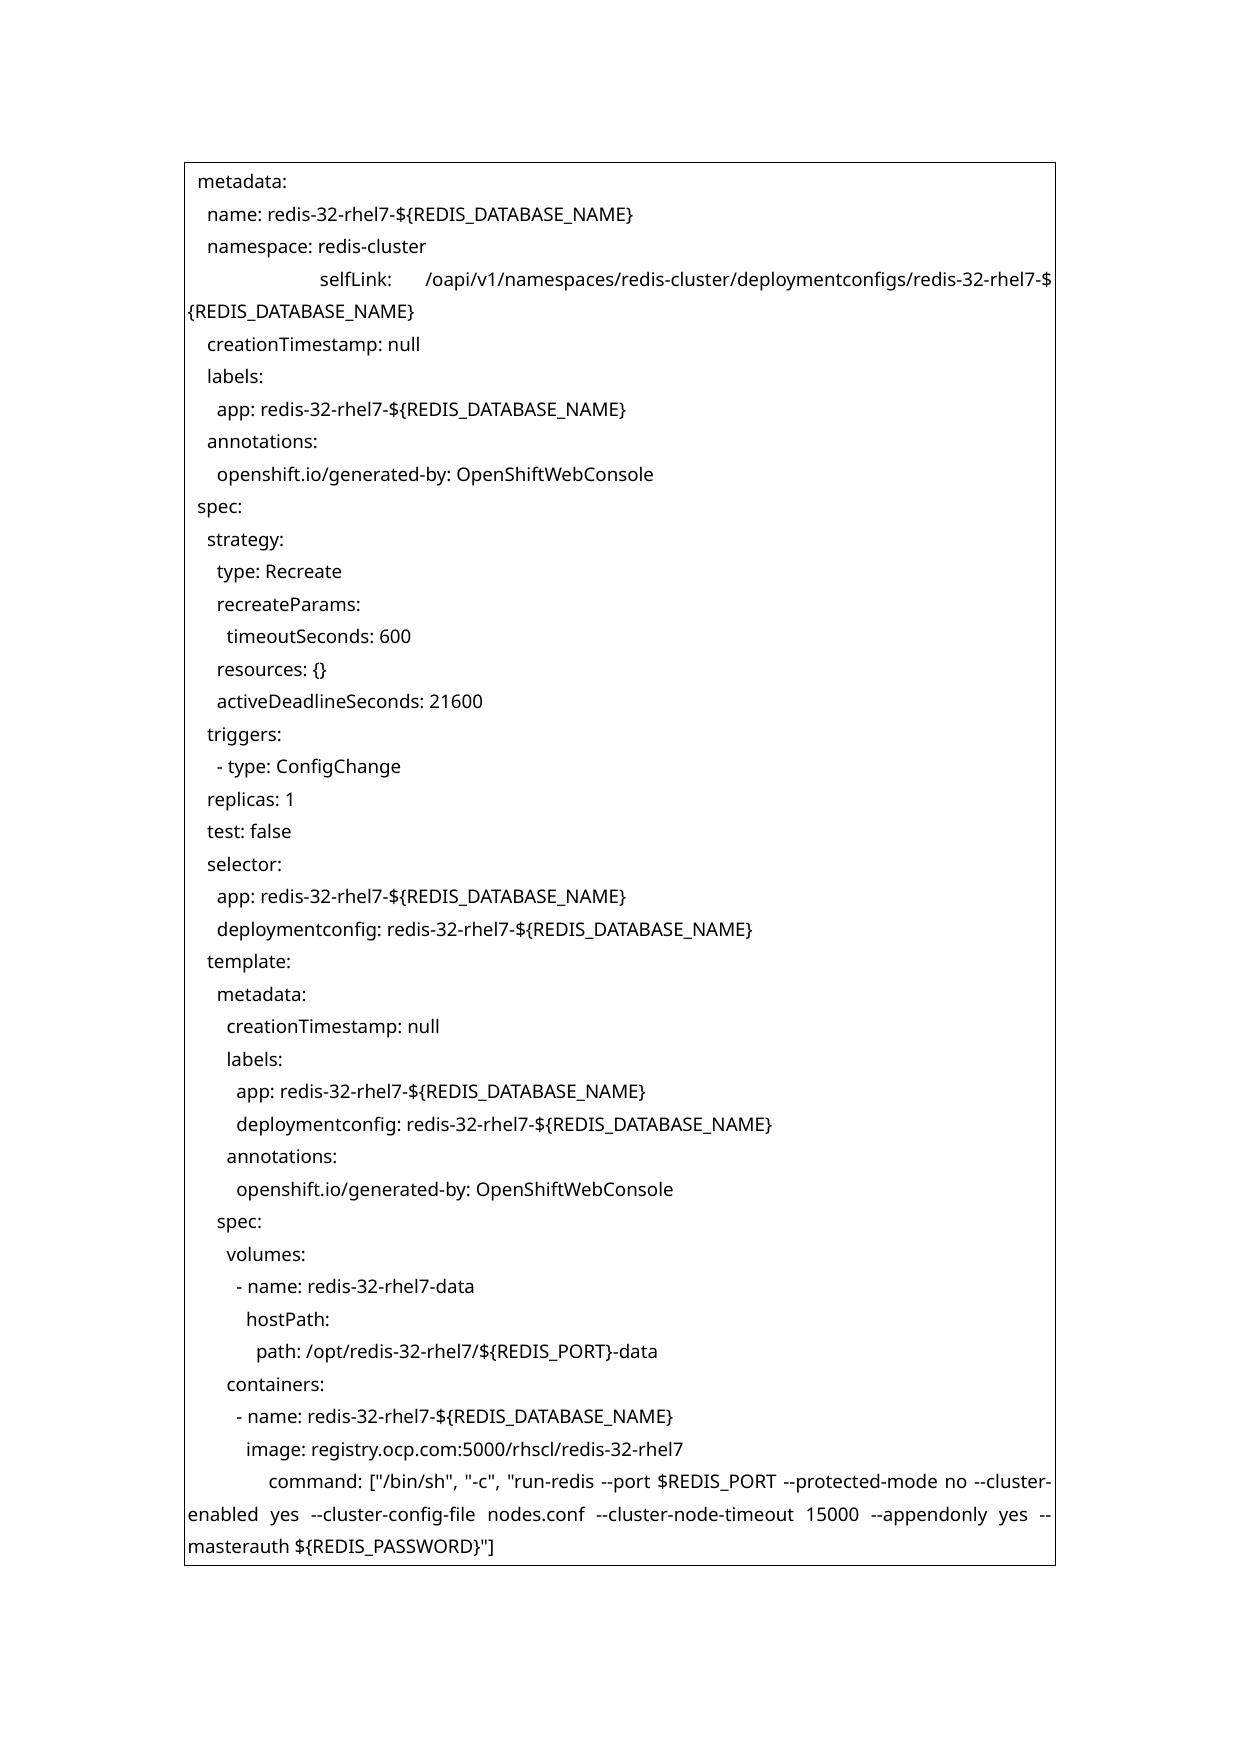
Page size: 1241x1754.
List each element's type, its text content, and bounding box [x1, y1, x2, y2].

text triggers: [187, 718, 1053, 750]
text - name: redis-32-rhel7-${REDIS_DATABASE_NAME} [187, 1400, 1053, 1433]
text name: redis-32-rhel7-${REDIS_DATABASE_NAME} [187, 198, 1053, 230]
text type: Recreate [187, 555, 1053, 588]
text deploymentconfig: redis-32-rhel7-${REDIS_DATABASE_NAME} [187, 1108, 1053, 1140]
text labels: [187, 360, 1053, 393]
text - type: ConfigChange [187, 750, 1053, 783]
text creationTimestamp: null [187, 1010, 1053, 1043]
text template: [187, 945, 1053, 978]
text - name: redis-32-rhel7-data [187, 1270, 1053, 1303]
text app: redis-32-rhel7-${REDIS_DATABASE_NAME} [187, 880, 1053, 913]
text openshift.io/generated-by: OpenShiftWebConsole [187, 1173, 1053, 1205]
text namespace: redis-cluster [187, 230, 1053, 263]
text hostPath: [187, 1303, 1053, 1335]
text annotations: [187, 1140, 1053, 1173]
text labels: [187, 1043, 1053, 1075]
text annotations: [187, 425, 1053, 458]
text activeDeadlineSeconds: 21600 [187, 685, 1053, 718]
text creationTimestamp: null [187, 328, 1053, 360]
text deploymentconfig: redis-32-rhel7-${REDIS_DATABASE_NAME} [187, 913, 1053, 945]
text containers: [187, 1368, 1053, 1400]
text path: /opt/redis-32-rhel7/${REDIS_PORT}-data [187, 1335, 1053, 1368]
text app: redis-32-rhel7-${REDIS_DATABASE_NAME} [187, 393, 1053, 425]
text command: ["/bin/sh", "-c", "run-redis --port $REDIS_PORT --protected-mode no --cluster-enabled yes --cluster-config-file nodes.conf --cluster-node-timeout 15000 --appendonly yes --masterauth ${REDIS_PASSWORD}"] [185, 1462, 1055, 1565]
text recreateParams: [187, 588, 1053, 620]
text metadata: [185, 163, 1055, 198]
text app: redis-32-rhel7-${REDIS_DATABASE_NAME} [187, 1075, 1053, 1108]
text volumes: [187, 1238, 1053, 1270]
text spec: [187, 1205, 1053, 1238]
text metadata: [187, 978, 1053, 1010]
text selector: [187, 848, 1053, 880]
text openshift.io/generated-by: OpenShiftWebConsole [187, 458, 1053, 490]
text selfLink: /oapi/v1/namespaces/redis-cluster/deploymentconfigs/redis-32-rhel7-${REDIS_DATABASE_NAME} [187, 263, 1053, 328]
text spec: [187, 490, 1053, 523]
text image: registry.ocp.com:5000/rhscl/redis-32-rhel7 [187, 1433, 1053, 1462]
text strategy: [187, 523, 1053, 555]
text test: false [187, 815, 1053, 848]
text resources: {} [187, 653, 1053, 685]
text replicas: 1 [187, 783, 1053, 815]
text timeoutSeconds: 600 [187, 620, 1053, 653]
